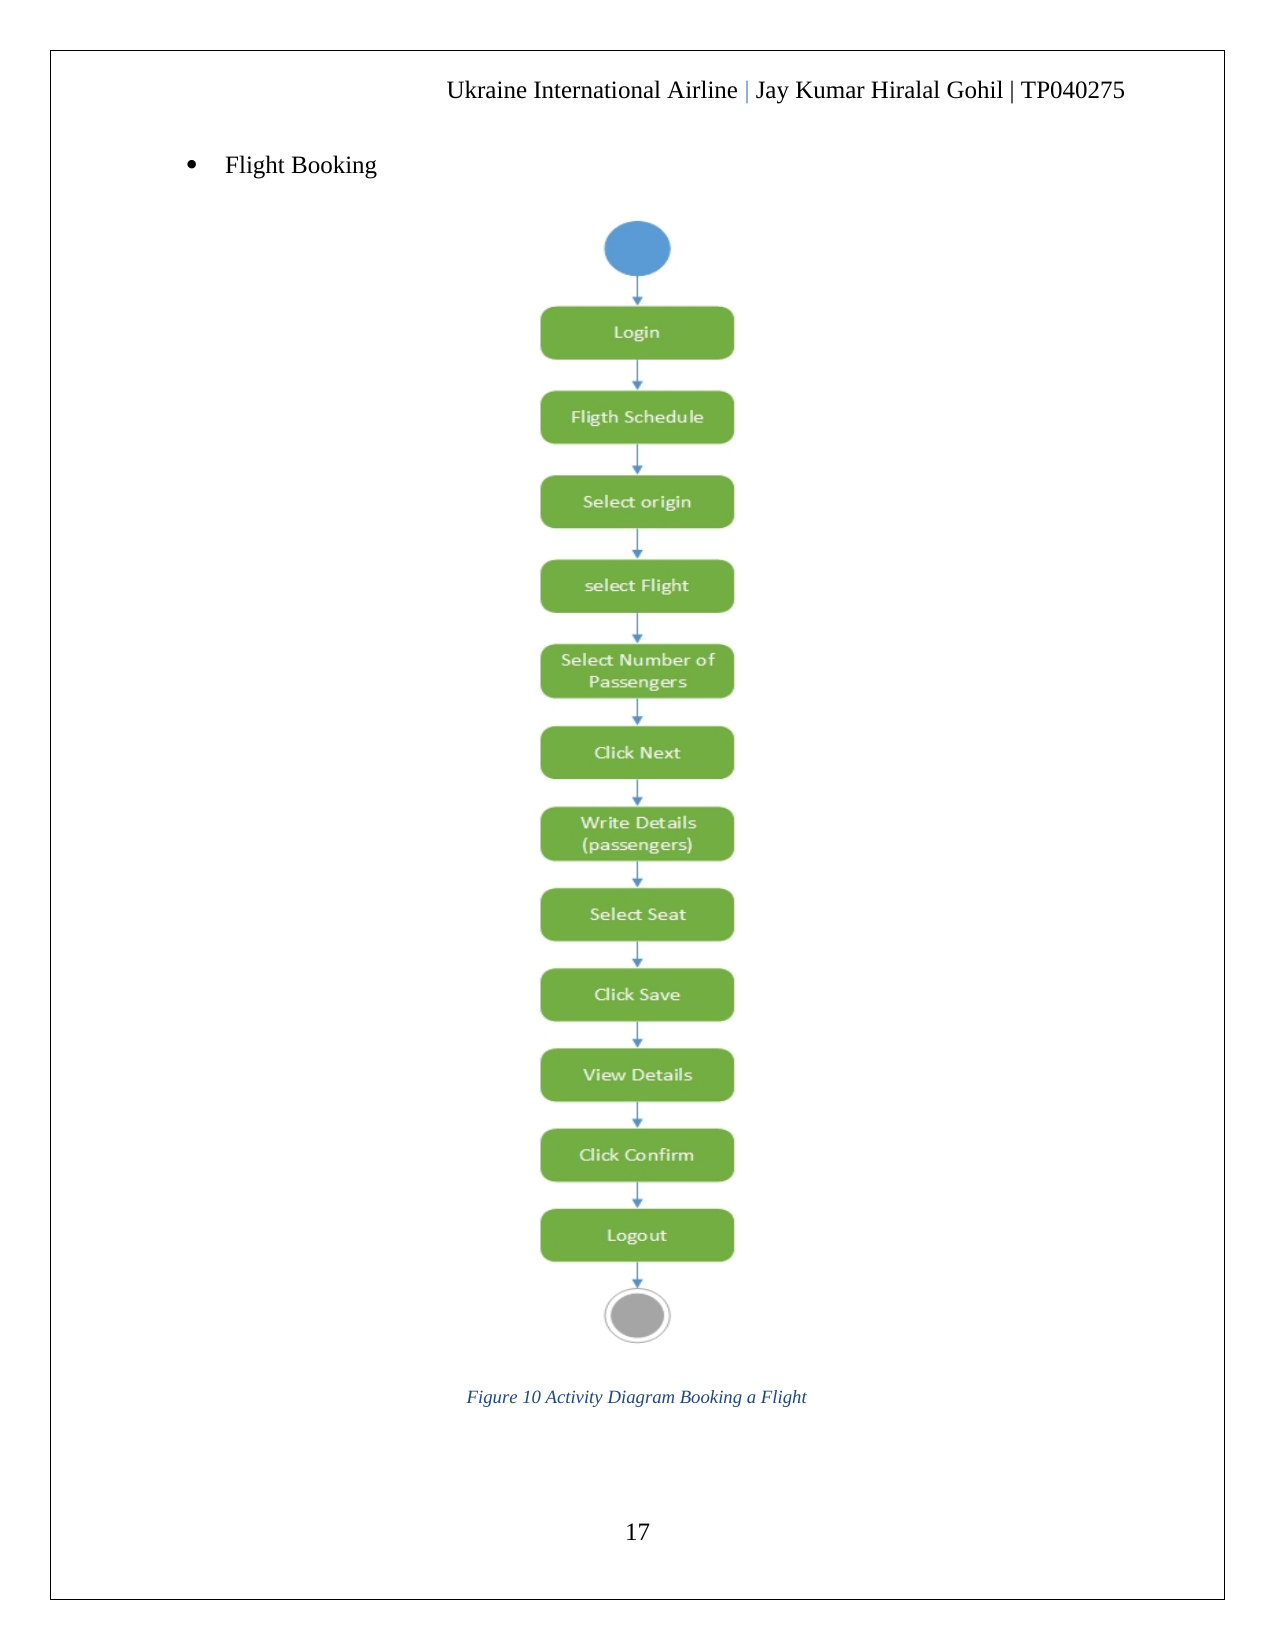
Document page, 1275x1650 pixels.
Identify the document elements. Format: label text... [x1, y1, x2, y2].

list Flight Booking [187, 150, 1125, 179]
text Figure 10 Activity Diagram Booking a Flight [150, 1386, 1125, 1408]
picture [538, 213, 737, 1351]
